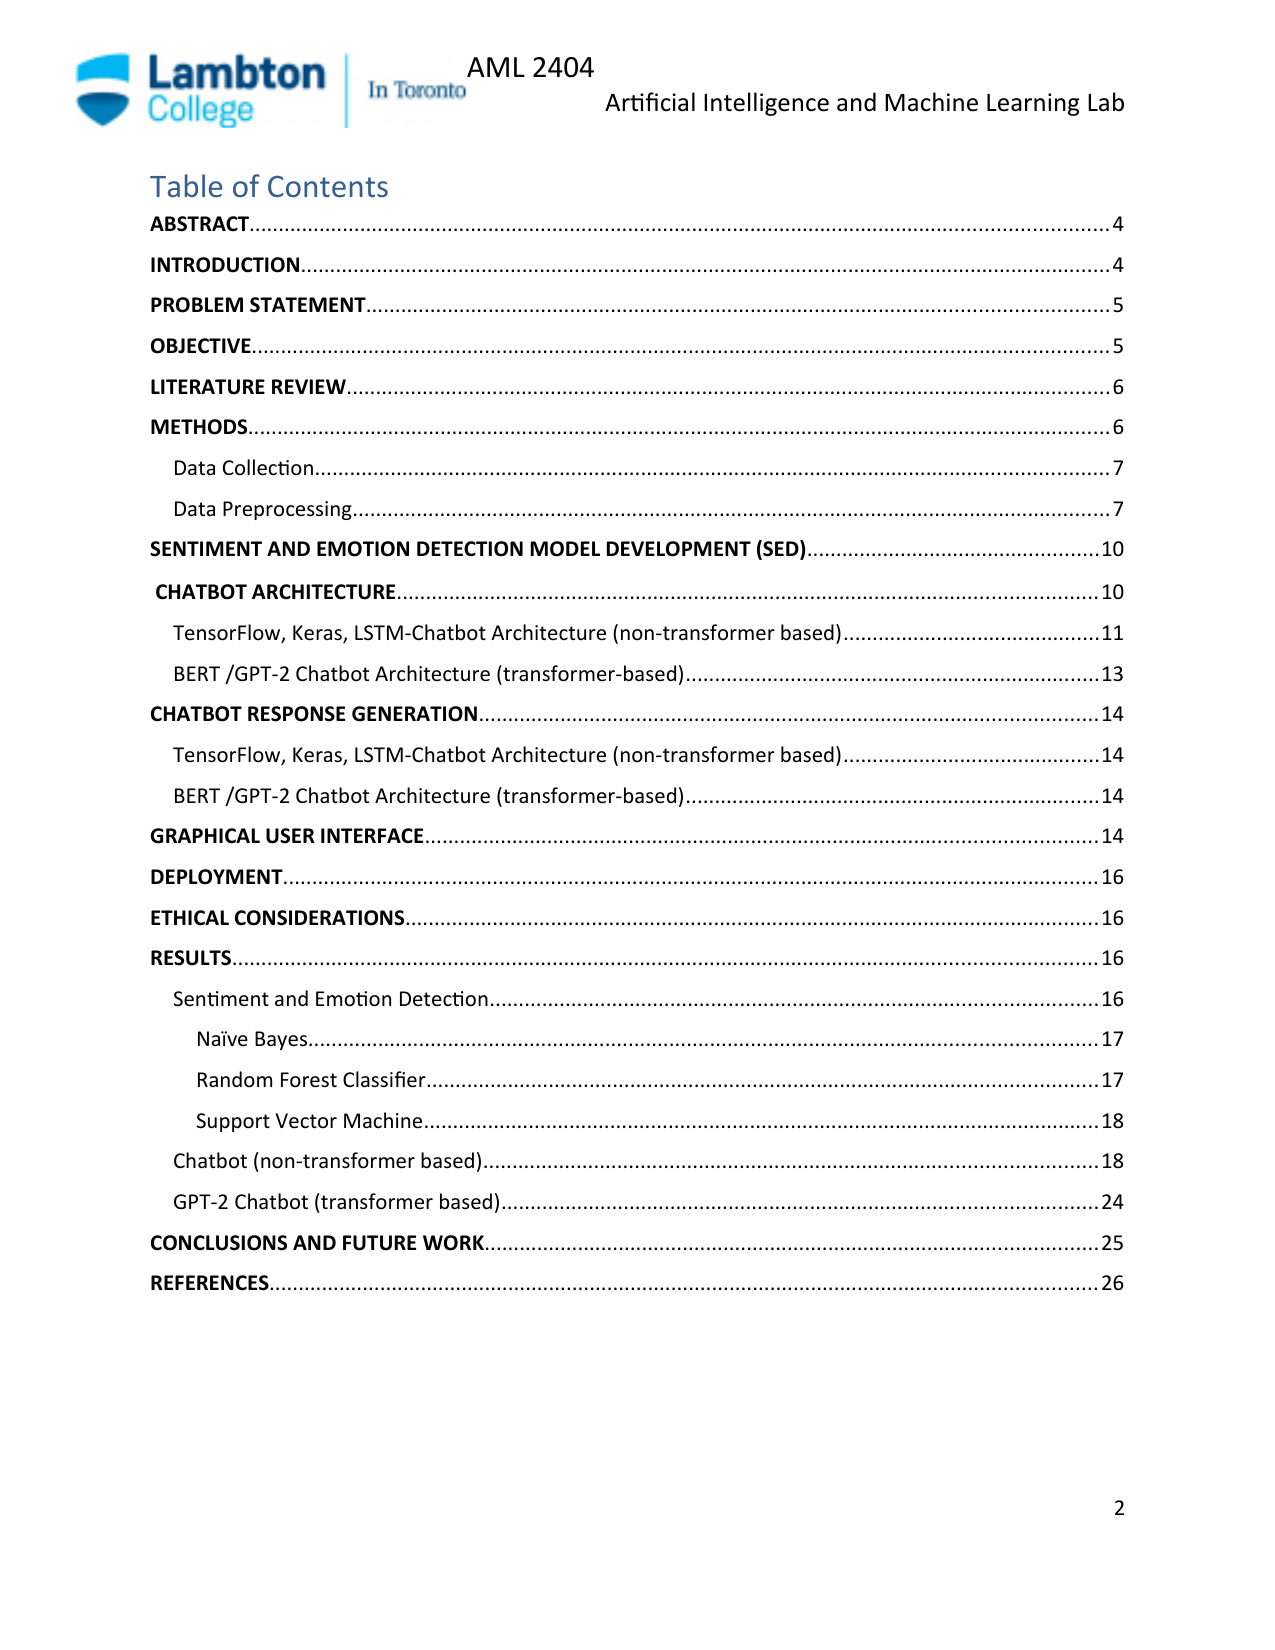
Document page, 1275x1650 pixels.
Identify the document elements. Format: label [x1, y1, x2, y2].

picture [74, 51, 467, 128]
